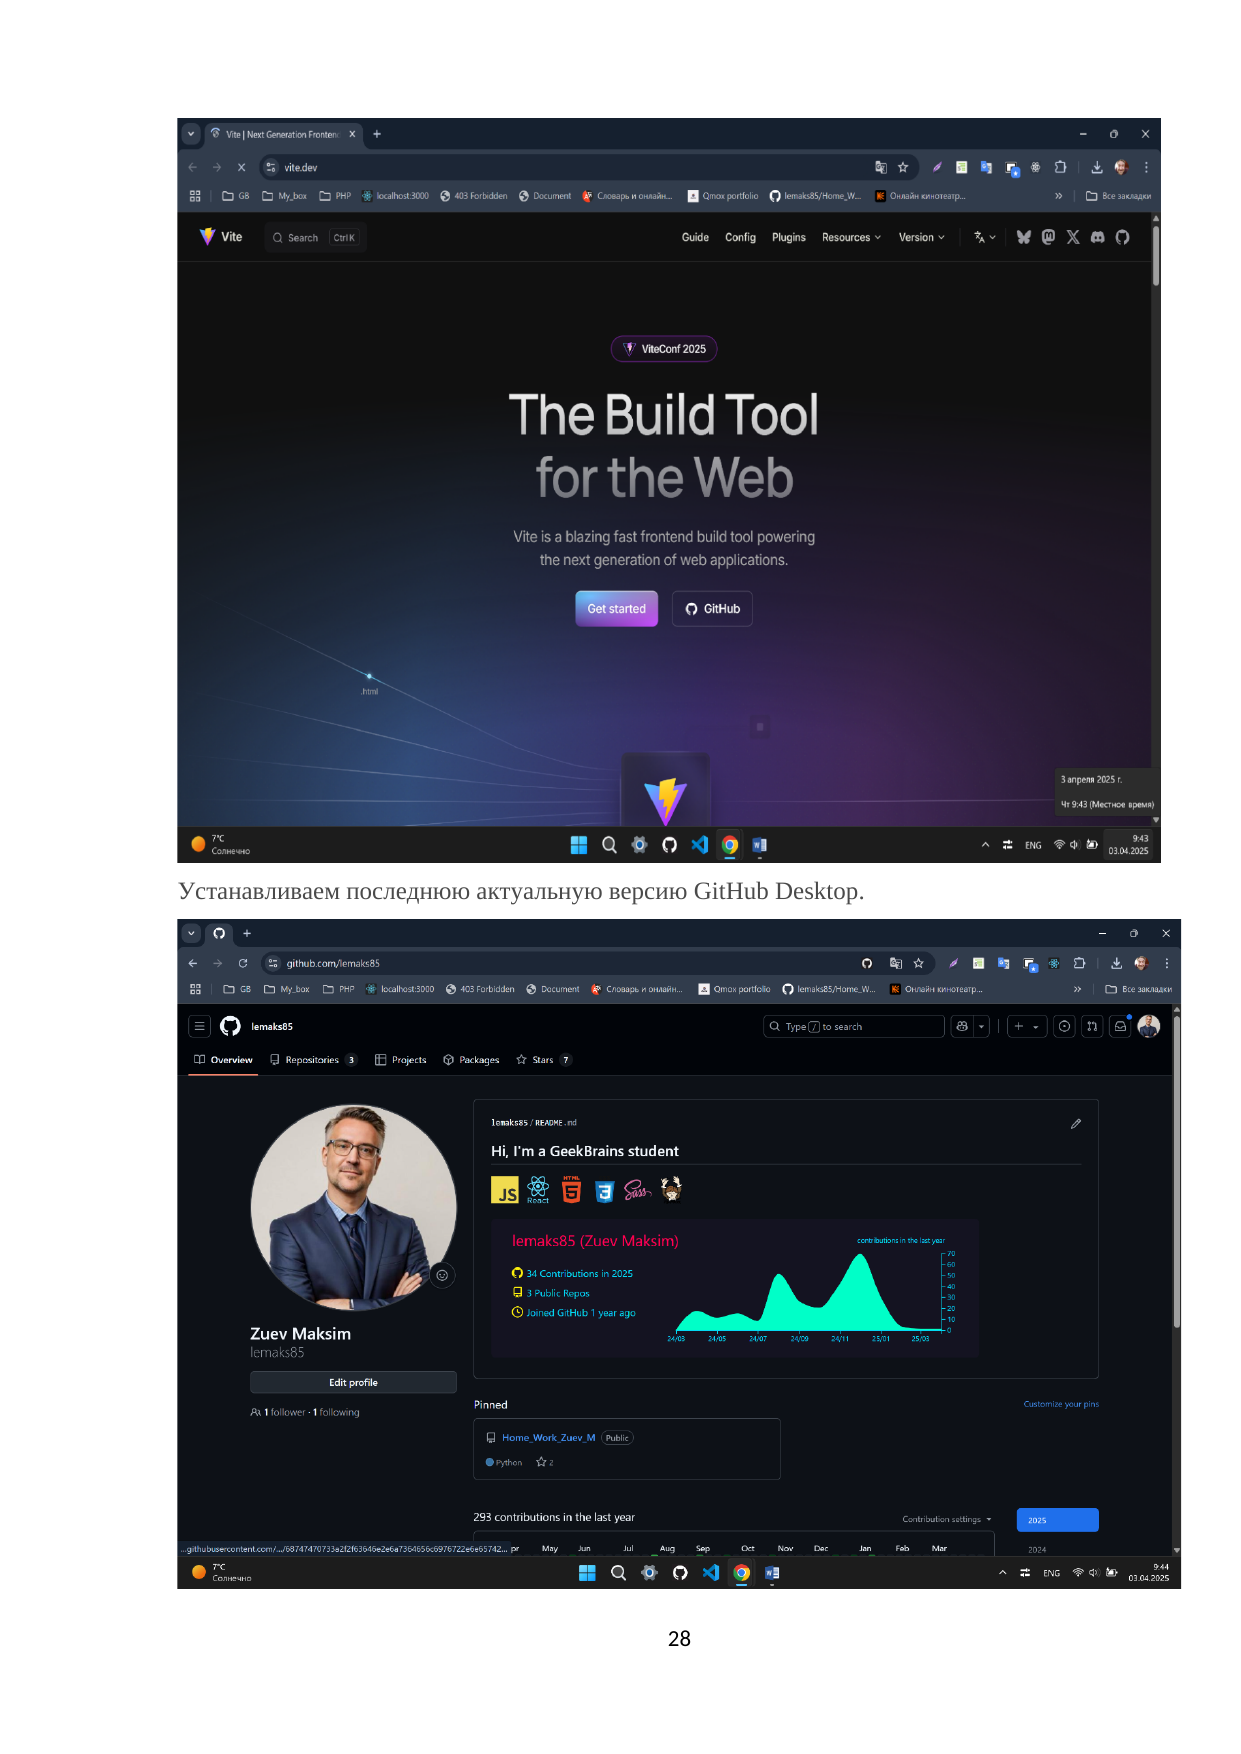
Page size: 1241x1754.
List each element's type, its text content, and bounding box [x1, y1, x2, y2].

text Устанавливаем последнюю актуальную версию GitHub Desktop. [177, 876, 1181, 905]
picture [177, 118, 1161, 863]
picture [177, 919, 1182, 1589]
